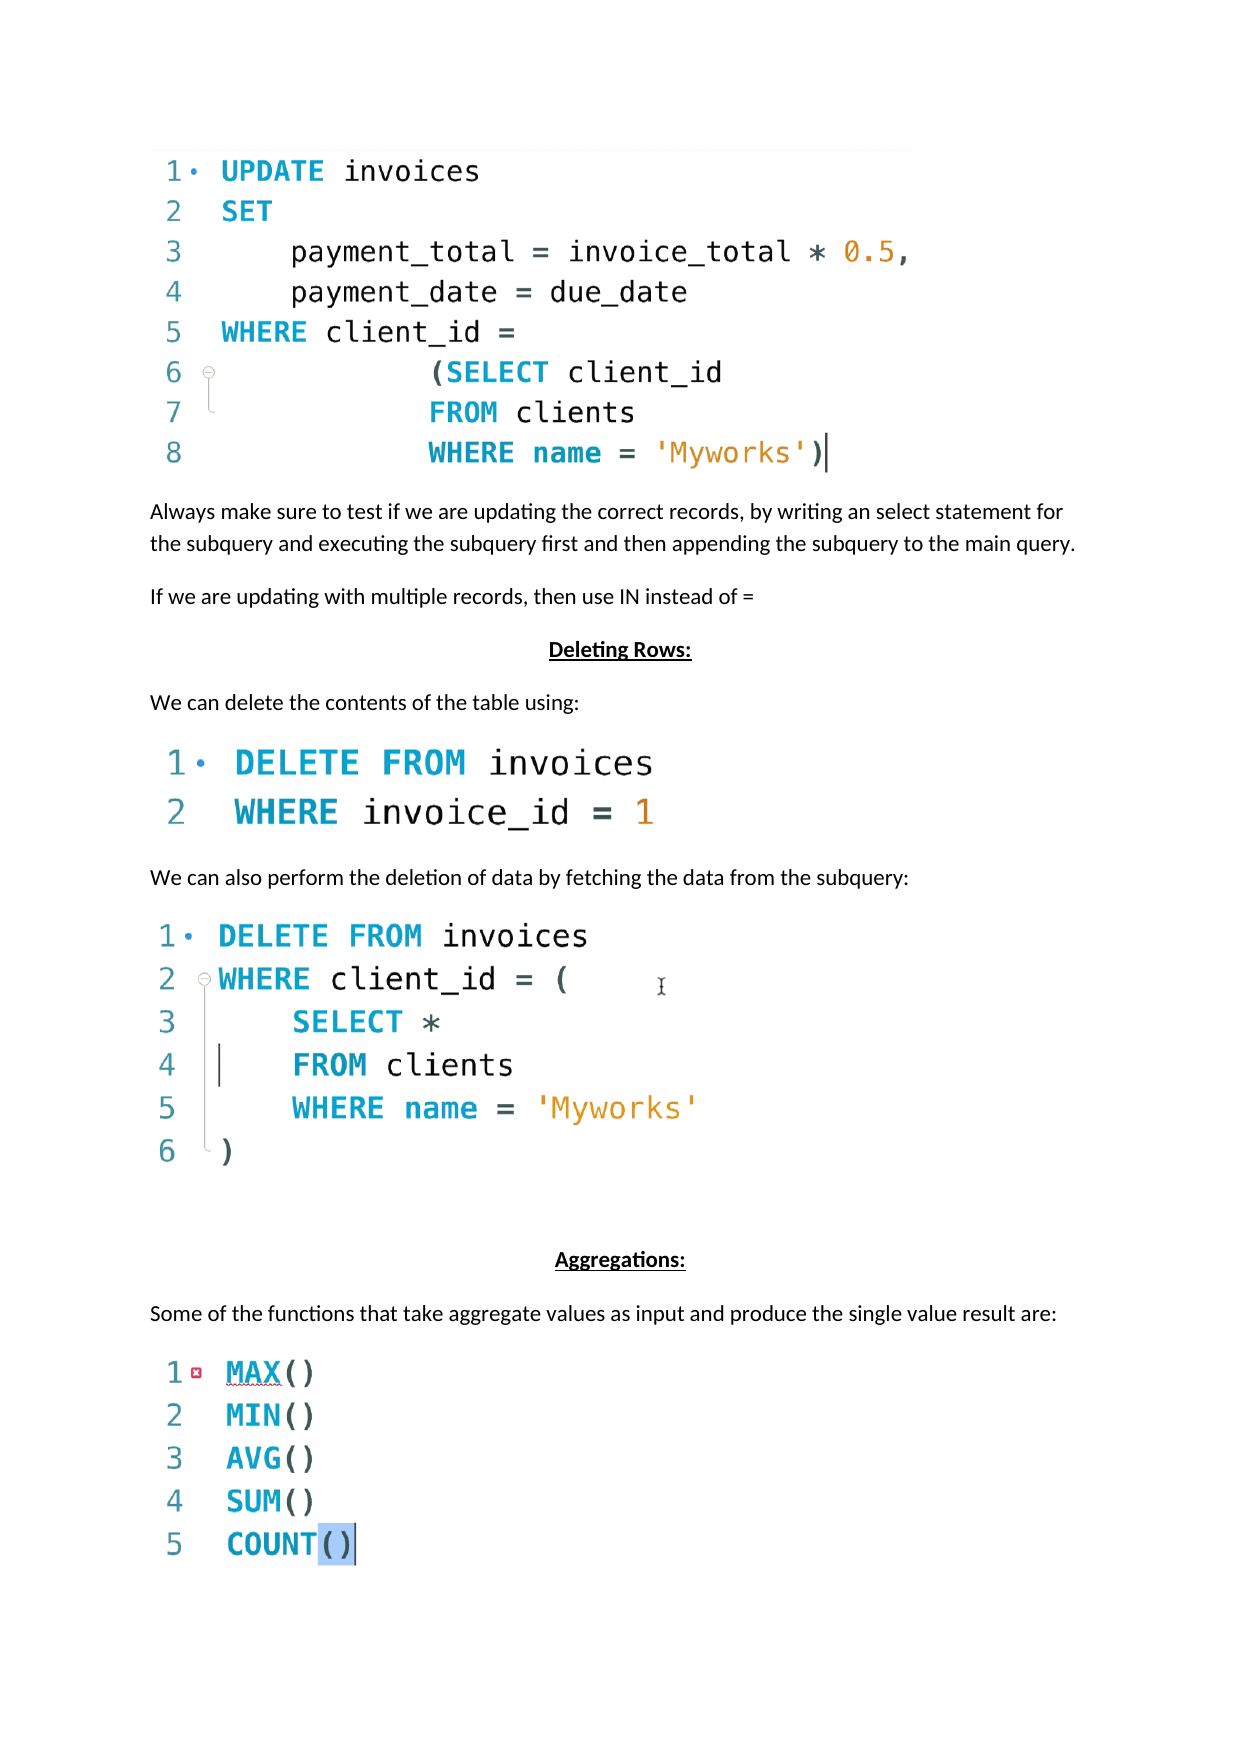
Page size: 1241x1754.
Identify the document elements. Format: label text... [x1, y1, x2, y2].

text Some of the functions that take aggregate values as input and produce the single value result are: [150, 1299, 1090, 1327]
text We can delete the contents of the table using: [150, 688, 1090, 716]
text We can also perform the deletion of data by fetching the data from the subquery: [150, 863, 1090, 891]
picture [150, 916, 705, 1168]
text Always make sure to test if we are updating the correct records, by writing an select statement for the subquery and executing the subquery first and then appending the subquery to the main query. [150, 497, 1090, 557]
picture [150, 150, 916, 473]
picture [150, 741, 669, 839]
text If we are updating with multiple records, then use IN instead of = [150, 582, 1090, 610]
text Aggregations: [150, 1246, 1090, 1274]
text Deleting Rows: [150, 635, 1090, 663]
picture [150, 1351, 375, 1569]
